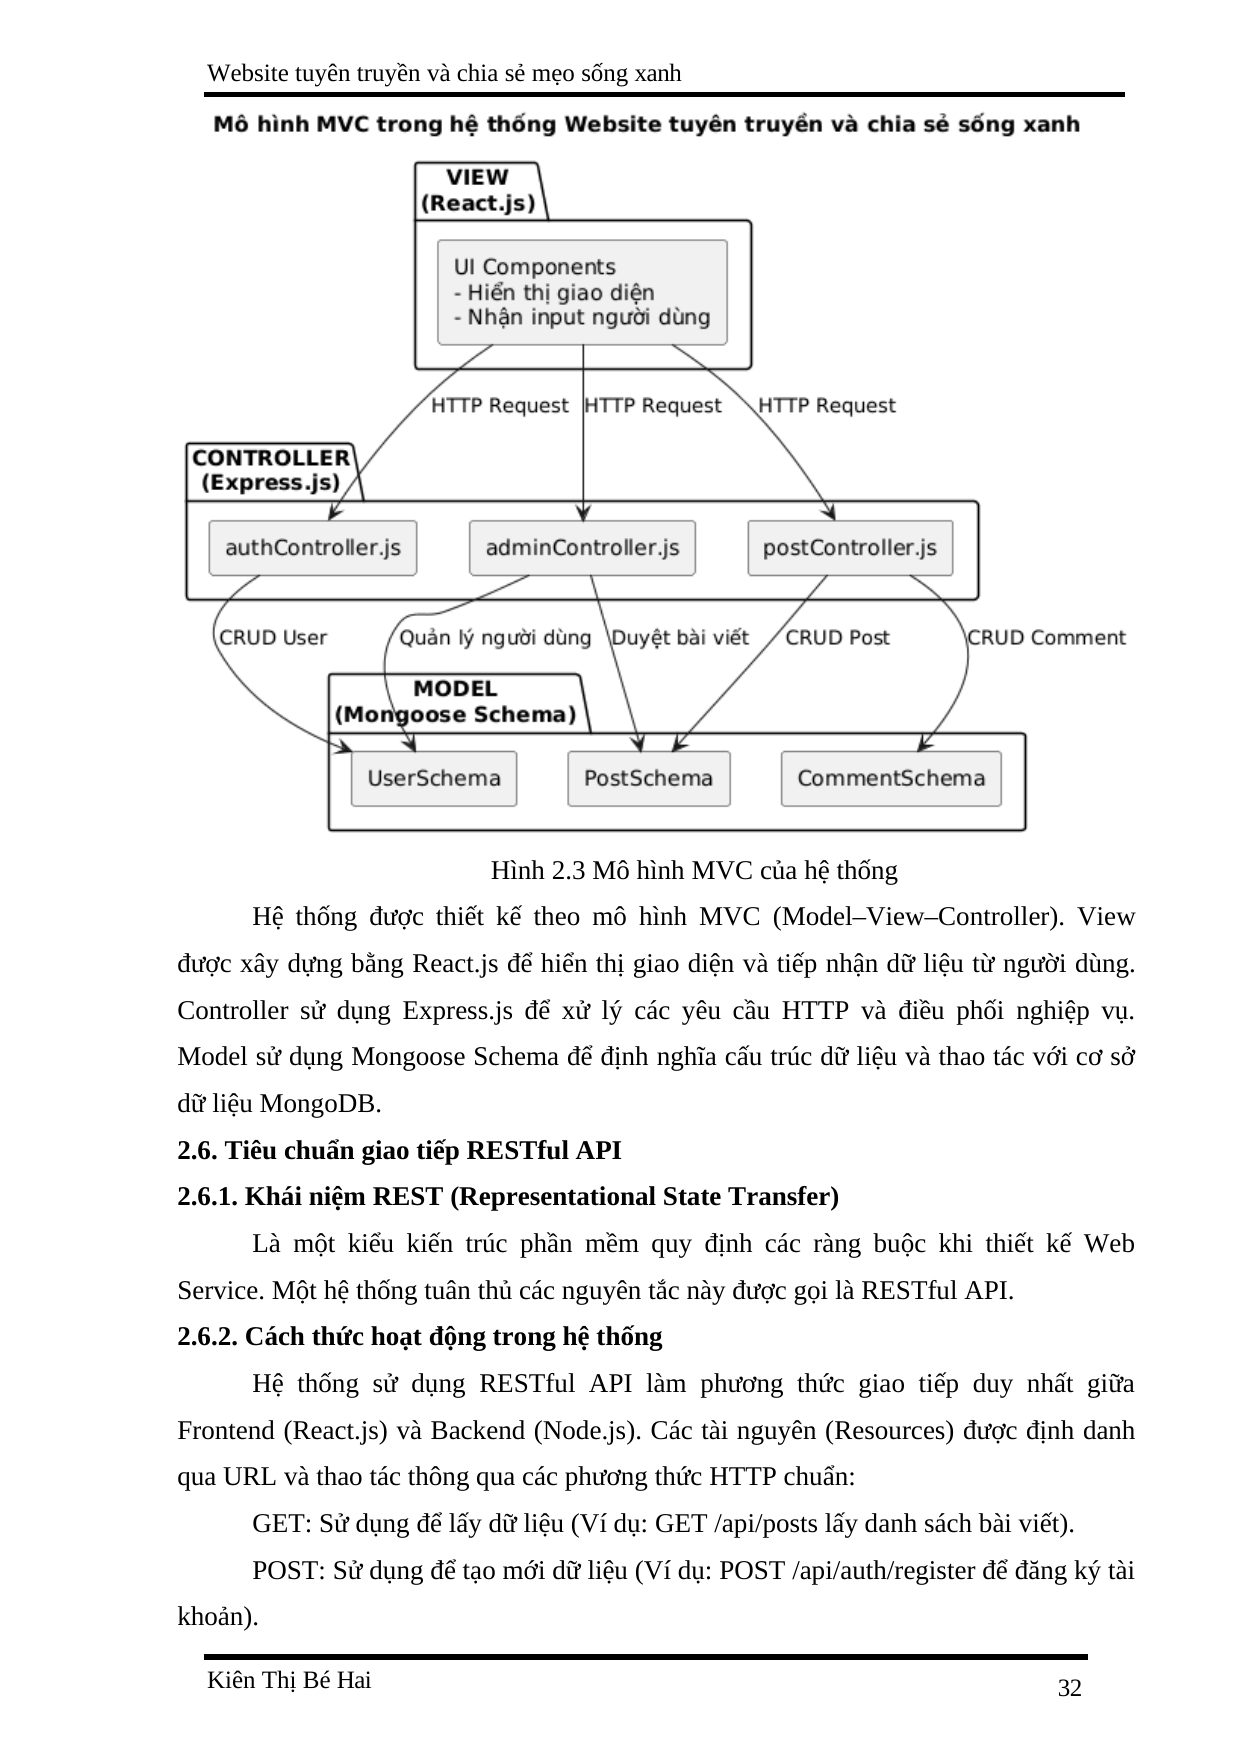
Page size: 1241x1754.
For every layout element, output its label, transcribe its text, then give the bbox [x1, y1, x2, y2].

text Hệ thống được thiết kế theo mô hình MVC (Model–View–Controller). View được xây dựng bằng React.js để hiển thị giao diện và tiếp nhận dữ liệu từ người dùng. Controller sử dụng Express.js để xử lý các yêu cầu HTTP và điều phối nghiệp vụ. Model sử dụng Mongoose Schema để định nghĩa cấu trúc dữ liệu và thao tác với cơ sở dữ liệu MongoDB. [177, 901, 1137, 1118]
text 2.6.1. Khái niệm REST (Representational State Transfer) [177, 1181, 1137, 1212]
text Là một kiểu kiến trúc phần mềm quy định các ràng buộc khi thiết kế Web Service. Một hệ thống tuân thủ các nguyên tắc này được gọi là RESTful API. [177, 1227, 1137, 1305]
text POST: Sử dụng để tạo mới dữ liệu (Ví dụ: POST /api/auth/register để đăng ký tài khoản). [177, 1554, 1137, 1632]
picture [177, 97, 1137, 839]
text Hệ thống sử dụng RESTful API làm phương thức giao tiếp duy nhất giữa Frontend (React.js) và Backend (Node.js). Các tài nguyên (Resources) được định danh qua URL và thao tác thông qua các phương thức HTTP chuẩn: [177, 1367, 1137, 1492]
text Hình 2.3 Mô hình MVC của hệ thống [177, 854, 1137, 885]
text GET: Sử dụng để lấy dữ liệu (Ví dụ: GET /api/posts lấy danh sách bài viết). [177, 1507, 1137, 1538]
text 2.6. Tiêu chuẩn giao tiếp RESTful API [177, 1134, 1137, 1165]
text 2.6.2. Cách thức hoạt động trong hệ thống [177, 1321, 1137, 1352]
